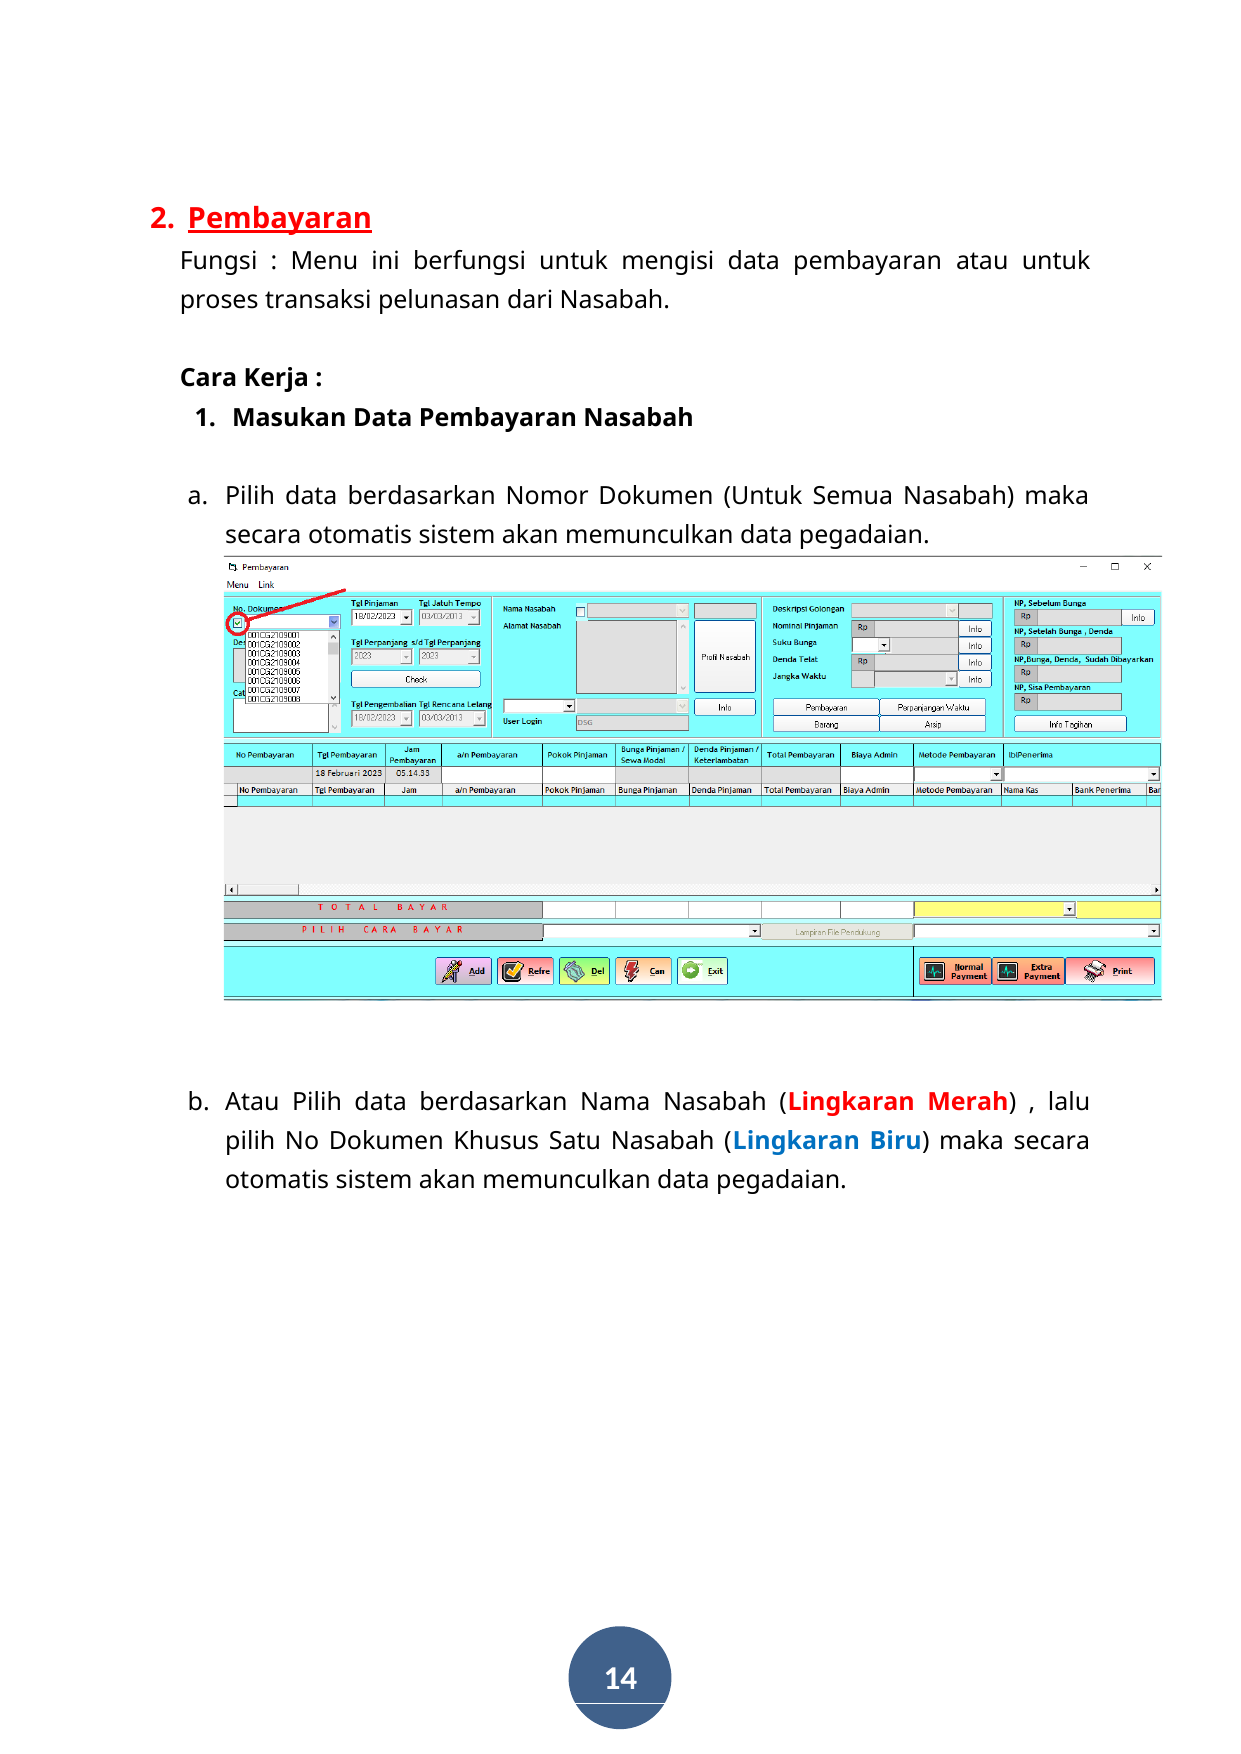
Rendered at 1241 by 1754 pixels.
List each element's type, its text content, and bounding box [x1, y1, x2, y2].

text Cara Kerja : [150, 360, 1090, 394]
picture [223, 555, 1163, 1001]
list Pembayaran [150, 197, 1090, 237]
list Pilih data berdasarkan Nomor Dokumen (Untuk Semua Nasabah) maka secara otomatis sistem akan memunculkan data pegadaian. [187, 477, 1090, 551]
list Masukan Data Pembayaran Nasabah [194, 399, 1090, 433]
text Fungsi : Menu ini berfungsi untuk mengisi data pembayaran atau untuk proses transaksi pelunasan dari Nasabah. [179, 242, 1090, 316]
list Atau Pilih data berdasarkan Nama Nasabah (Lingkaran Merah) , lalu pilih No Dokumen Khusus Satu Nasabah (Lingkaran Biru) maka secara otomatis sistem akan memunculkan data pegadaian. [187, 1083, 1090, 1196]
